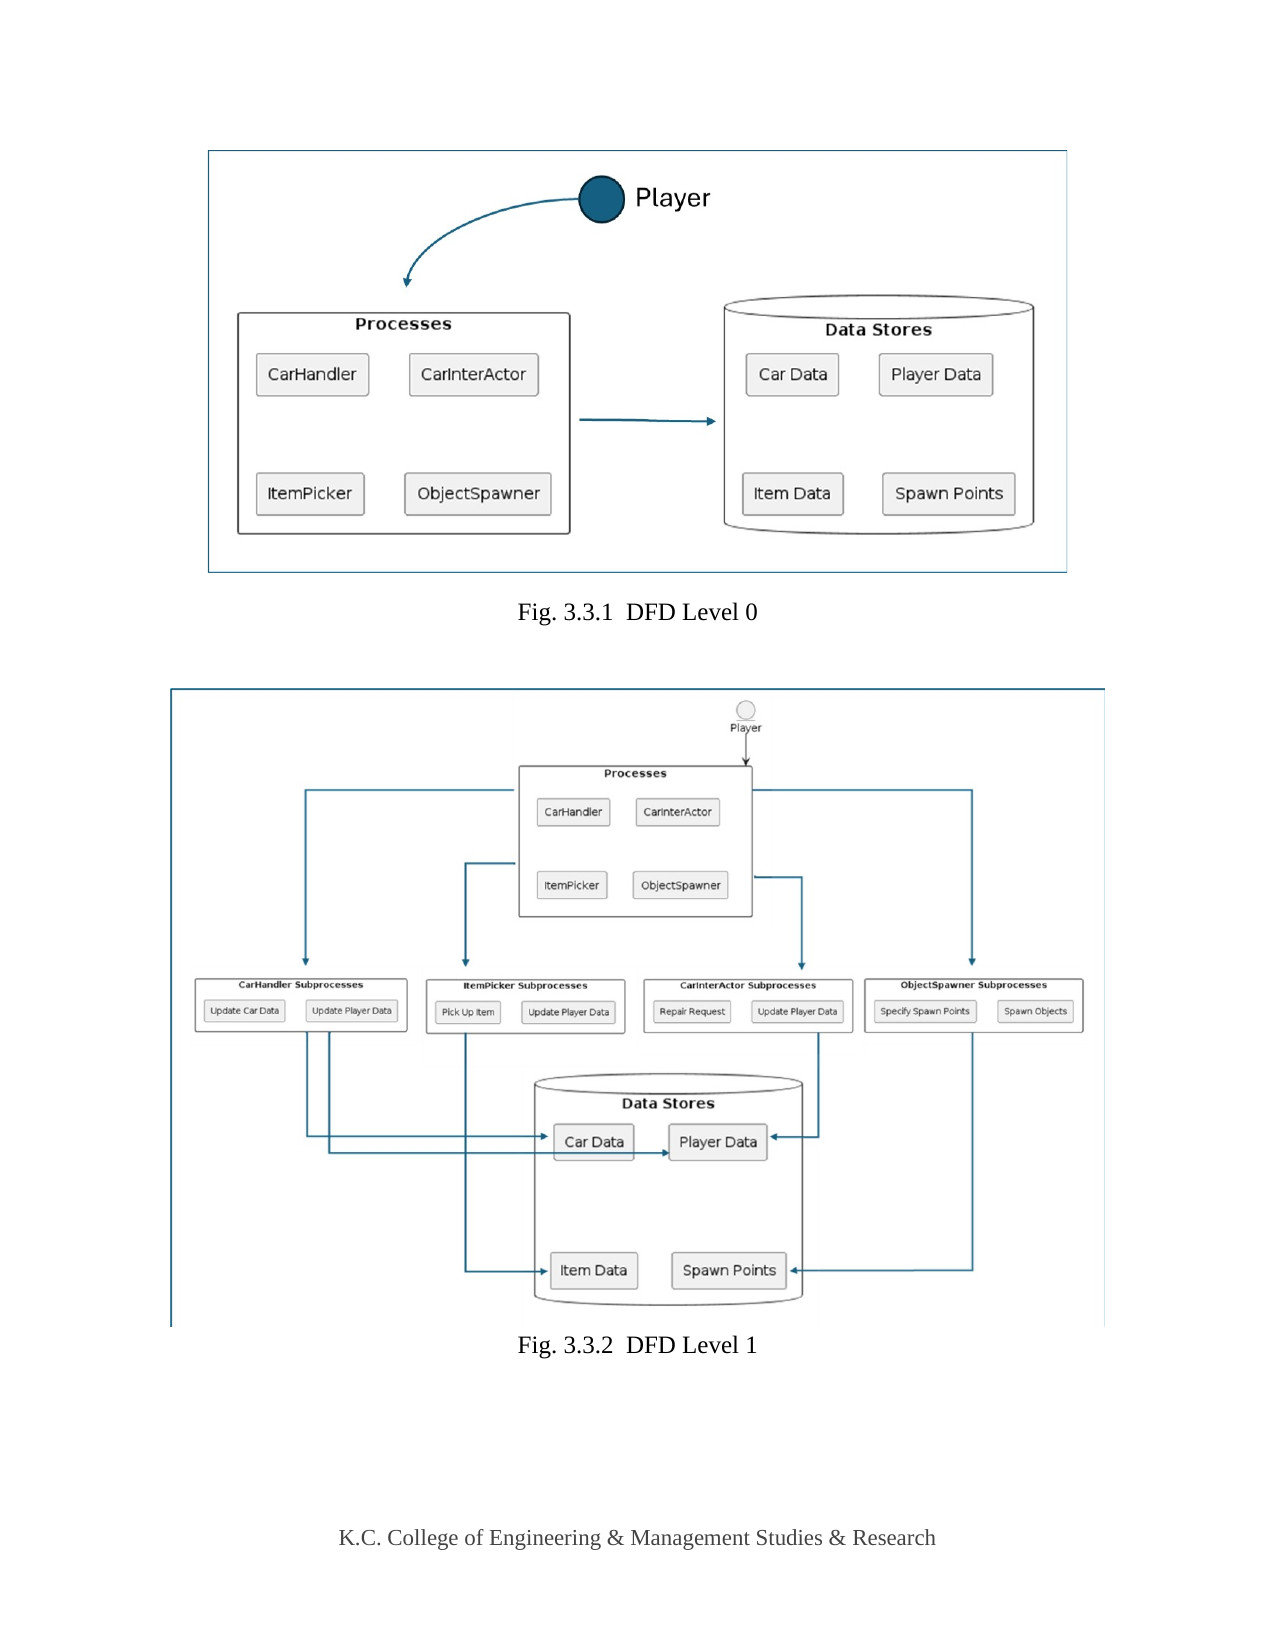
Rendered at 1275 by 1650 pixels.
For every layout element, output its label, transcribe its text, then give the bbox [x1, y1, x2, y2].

text Fig. 3.3.1 DFD Level 0 [150, 597, 1125, 626]
text Fig. 3.3.2 DFD Level 1 [150, 1331, 1125, 1359]
picture [170, 688, 1105, 1327]
picture [207, 150, 1068, 573]
